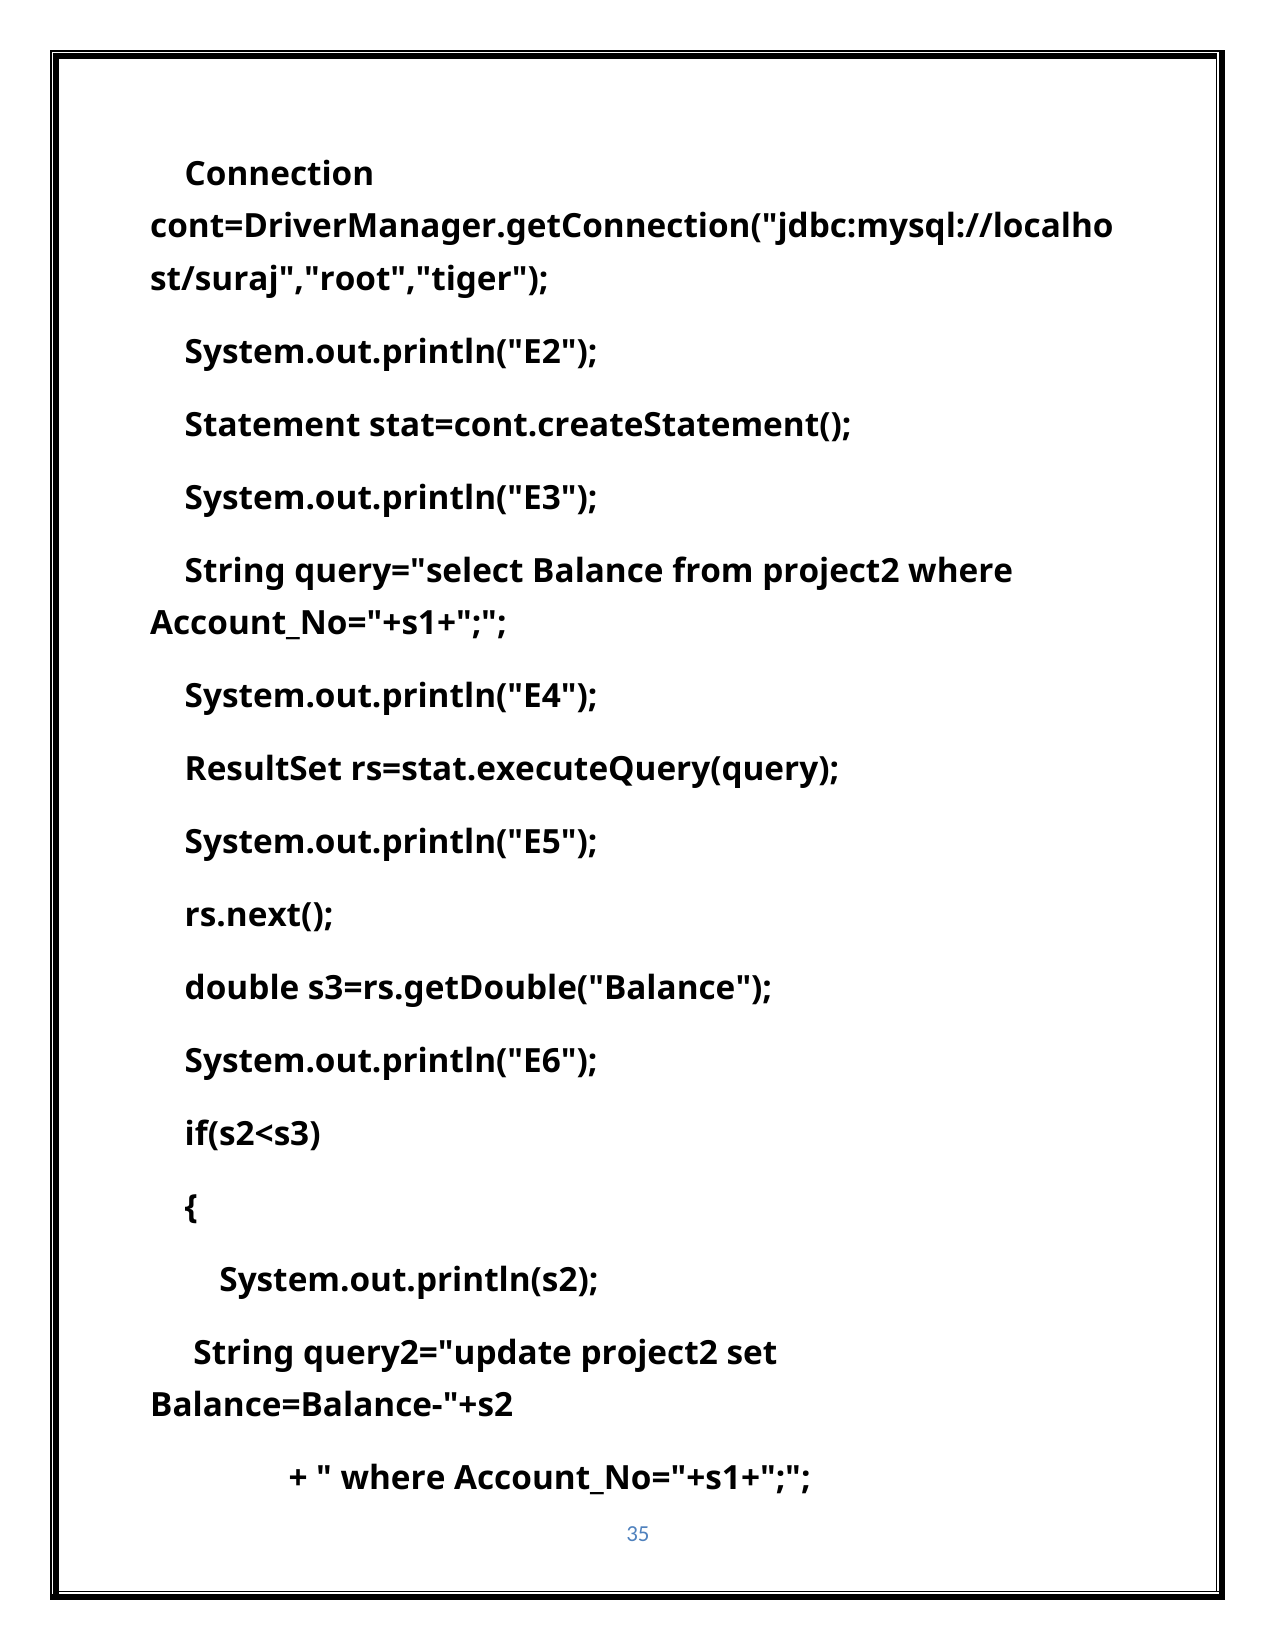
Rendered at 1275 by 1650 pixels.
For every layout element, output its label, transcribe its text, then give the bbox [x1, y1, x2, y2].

text System.out.println("E6"); [150, 1037, 1125, 1082]
text Statement stat=cont.createStatement(); [150, 400, 1125, 446]
text System.out.println("E3"); [150, 473, 1125, 519]
text double s3=rs.getDouble("Balance"); [150, 964, 1125, 1009]
text { [150, 1183, 1125, 1228]
text System.out.println("E4"); [150, 672, 1125, 717]
text if(s2<s3) [150, 1110, 1125, 1155]
text System.out.println(s2); [150, 1256, 1125, 1301]
text String query2="update project2 set Balance=Balance-"+s2 [150, 1329, 1125, 1426]
text System.out.println("E5"); [150, 818, 1125, 863]
text rs.next(); [150, 891, 1125, 936]
text ResultSet rs=stat.executeQuery(query); [150, 745, 1125, 790]
text + " where Account_No="+s1+";"; [150, 1454, 1125, 1499]
text Connection cont=DriverManager.getConnection("jdbc:mysql://localhost/suraj","root","tiger"); [150, 150, 1125, 300]
text System.out.println("E2"); [150, 327, 1125, 373]
text String query="select Balance from project2 where Account_No="+s1+";"; [150, 546, 1125, 644]
